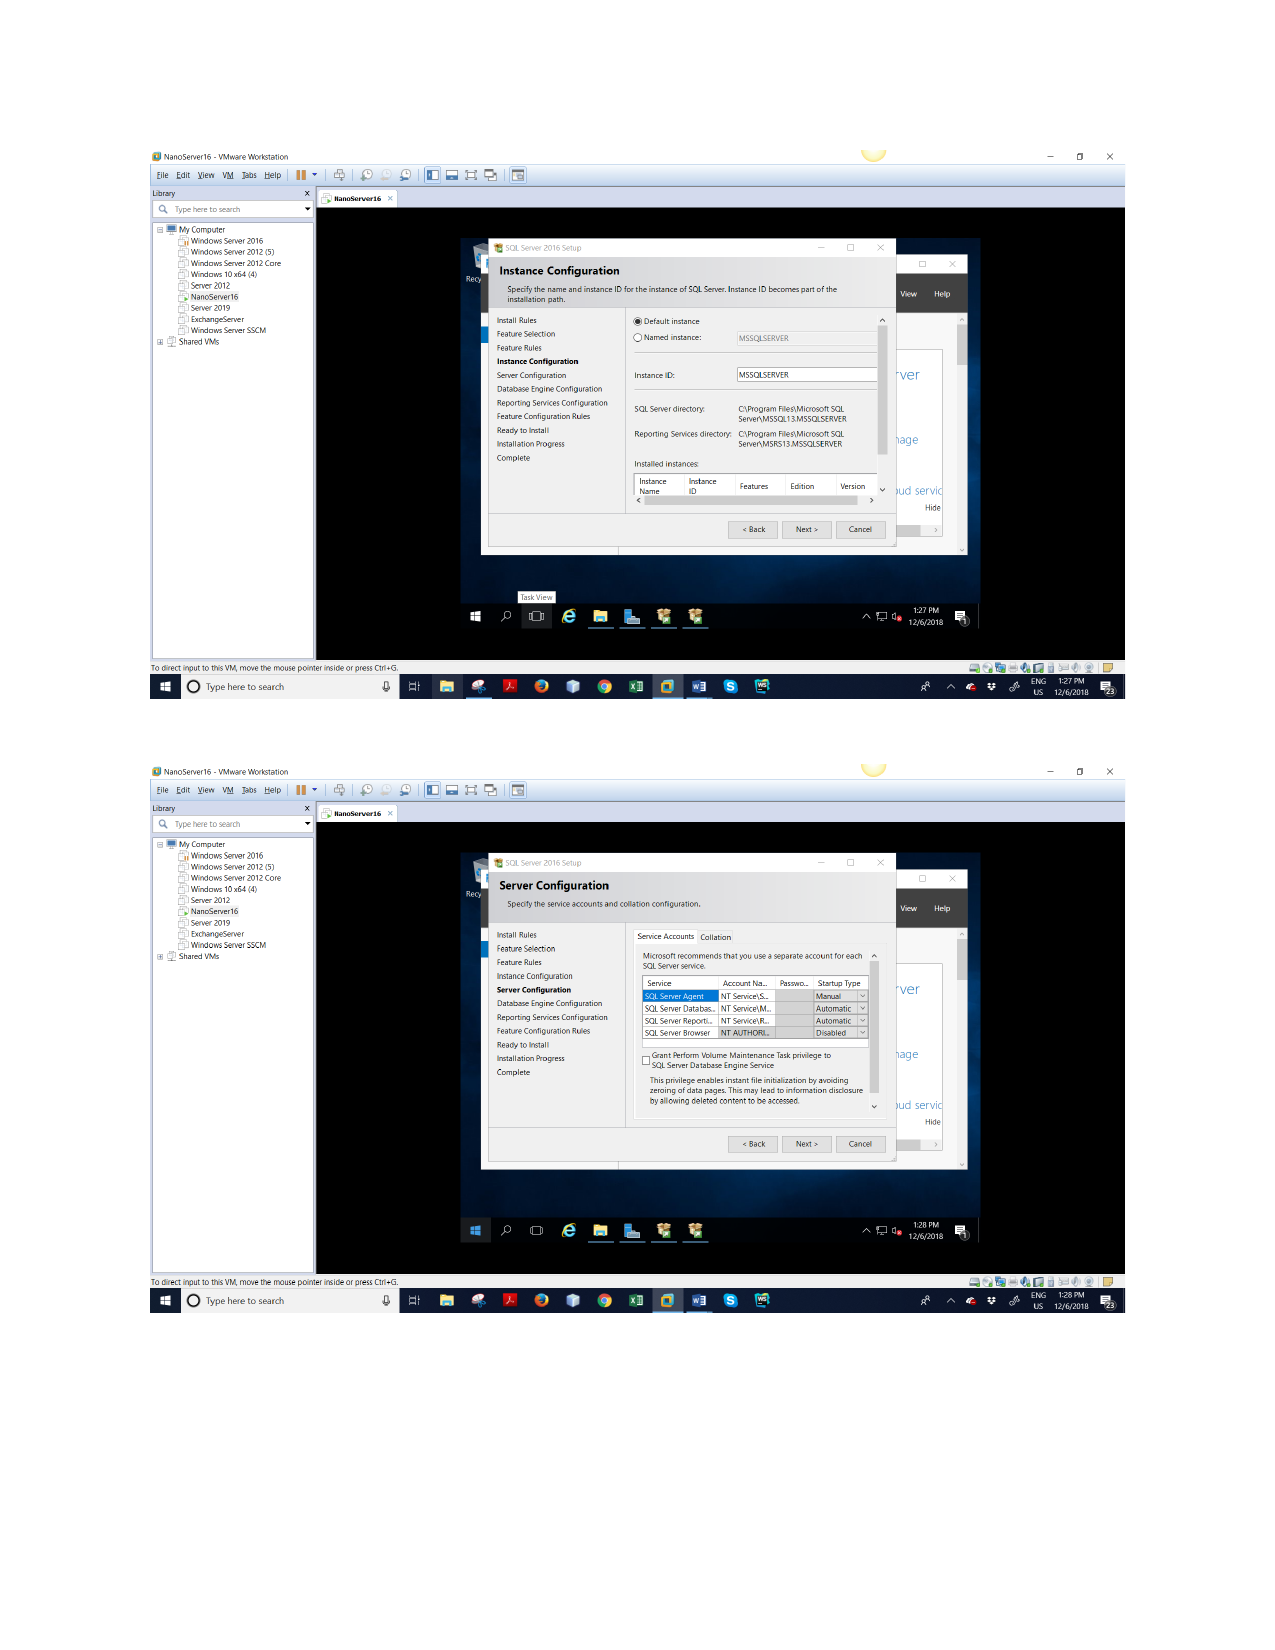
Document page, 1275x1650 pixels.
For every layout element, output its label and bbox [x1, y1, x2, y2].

picture [150, 150, 1125, 699]
picture [150, 764, 1125, 1313]
